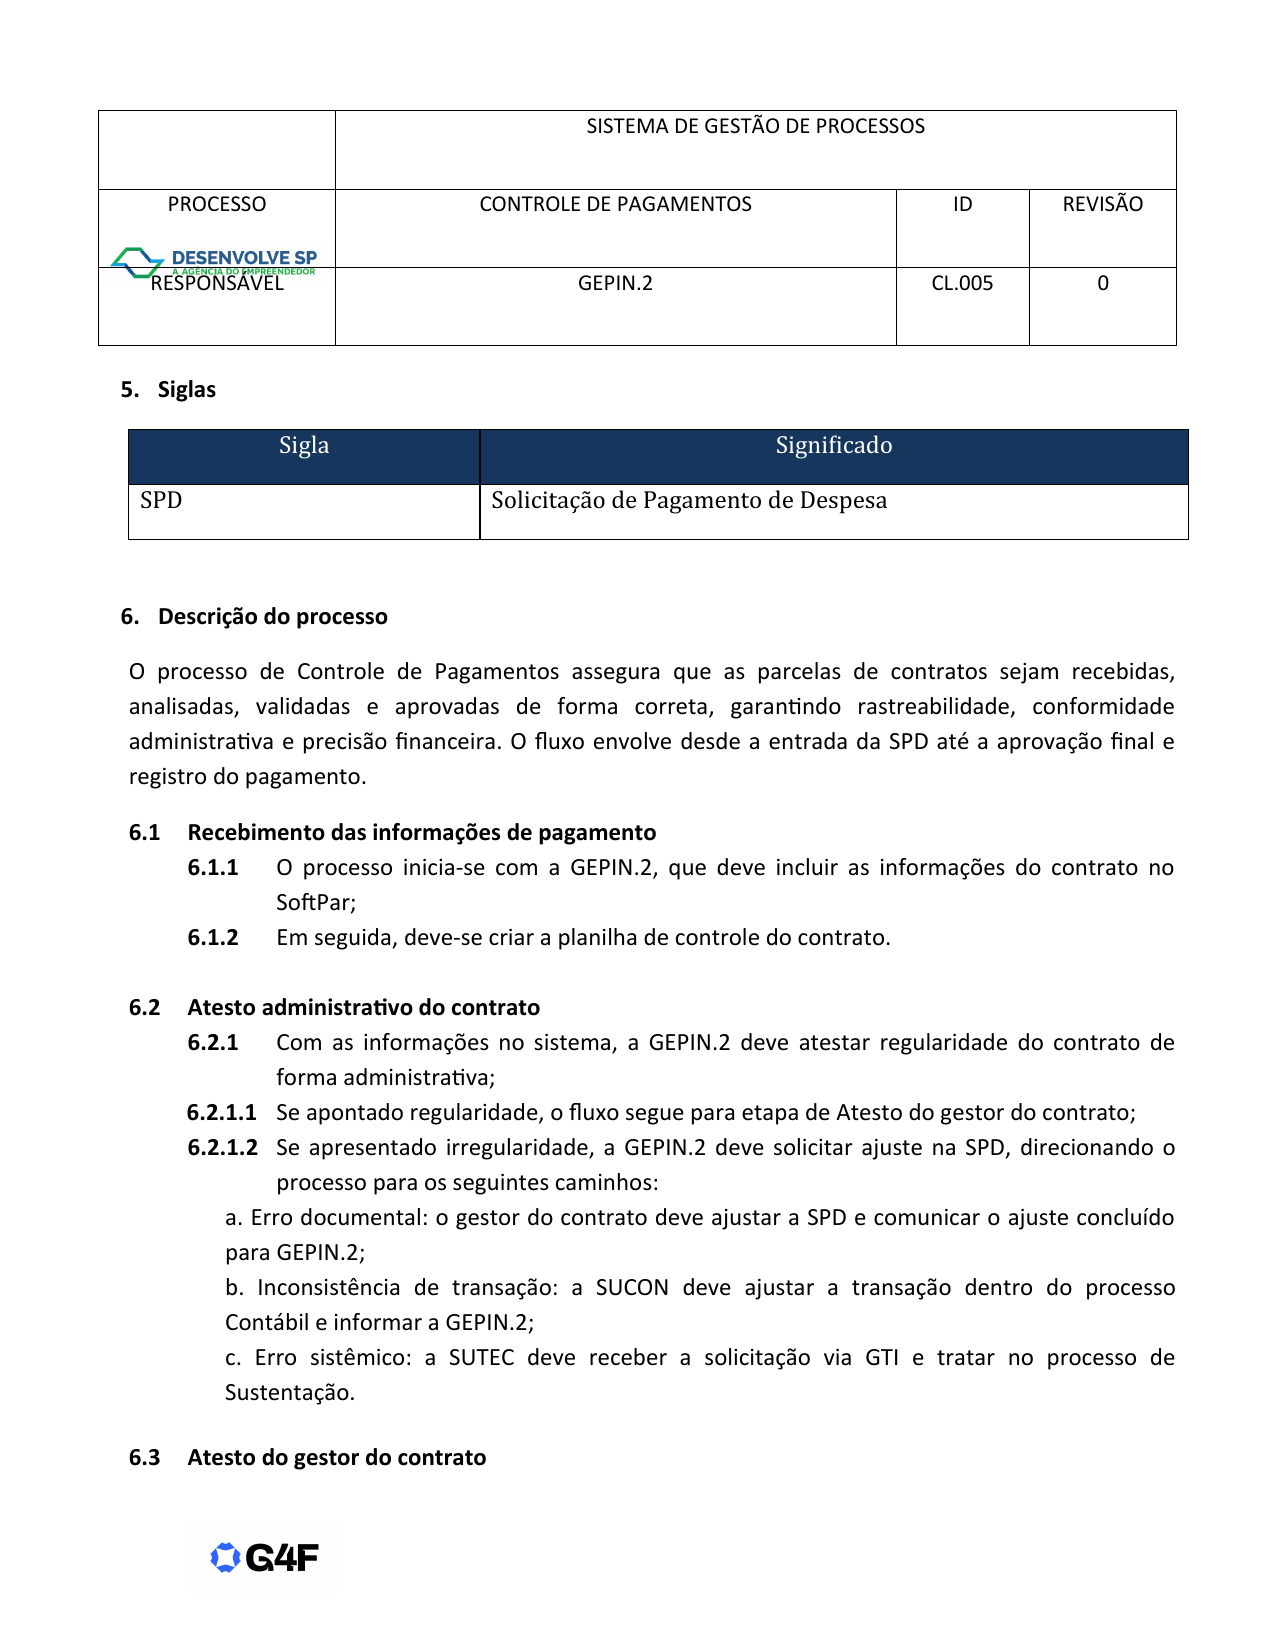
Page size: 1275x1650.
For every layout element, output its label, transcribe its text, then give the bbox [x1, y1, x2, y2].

table_cell Solicitação de Pagamento de Despesa [481, 485, 1188, 539]
picture [199, 277, 208, 285]
subtitle Descrição do processo [120, 600, 1177, 630]
list Atesto administrativo do contrato [128, 991, 1177, 1022]
text c. Erro sistêmico: a SUTEC deve receber a solicitação via GTI e tratar no processo de Sustentação. [225, 1341, 1177, 1437]
table_cell SPD [129, 485, 479, 539]
list Recebimento das informações de pagamento [128, 816, 1177, 847]
text O processo de Controle de Pagamentos assegura que as parcelas de contratos sejam recebidas, analisadas, validadas e aprovadas de forma correta, garantindo rastreabilidade, conformidade administrativa e precisão financeira. O fluxo envolve desde a entrada da SPD até a aprovação final e registro do pagamento. [128, 655, 1177, 791]
list Se apontado regularidade, o fluxo segue para etapa de Atesto do gestor do contrato; [186, 1096, 1177, 1127]
subtitle Siglas [120, 373, 1177, 404]
list Se apresentado irregularidade, a GEPIN.2 deve solicitar ajuste na SPD, direcionando o processo para os seguintes caminhos: [187, 1131, 1177, 1197]
table_header Significado [481, 430, 1188, 484]
text b. Inconsistência de transação: a SUCON deve ajustar a transação dentro do processo Contábil e informar a GEPIN.2; [225, 1271, 1177, 1337]
picture [100, 268, 331, 285]
list Com as informações no sistema, a GEPIN.2 deve atestar regularidade do contrato de forma administrativa; [187, 1026, 1177, 1092]
list Atesto do gestor do contrato [128, 1441, 1177, 1472]
list O processo inicia-se com a GEPIN.2, que deve incluir as informações do contrato no SoftPar; [187, 851, 1177, 917]
picture [240, 277, 245, 285]
picture [100, 240, 331, 267]
text a. Erro documental: o gestor do contrato deve ajustar a SPD e comunicar o ajuste concluído para GEPIN.2; [225, 1201, 1177, 1267]
picture [187, 1521, 342, 1594]
table_header Sigla [129, 430, 479, 484]
list Em seguida, deve-se criar a planilha de controle do contrato. [187, 921, 1177, 952]
